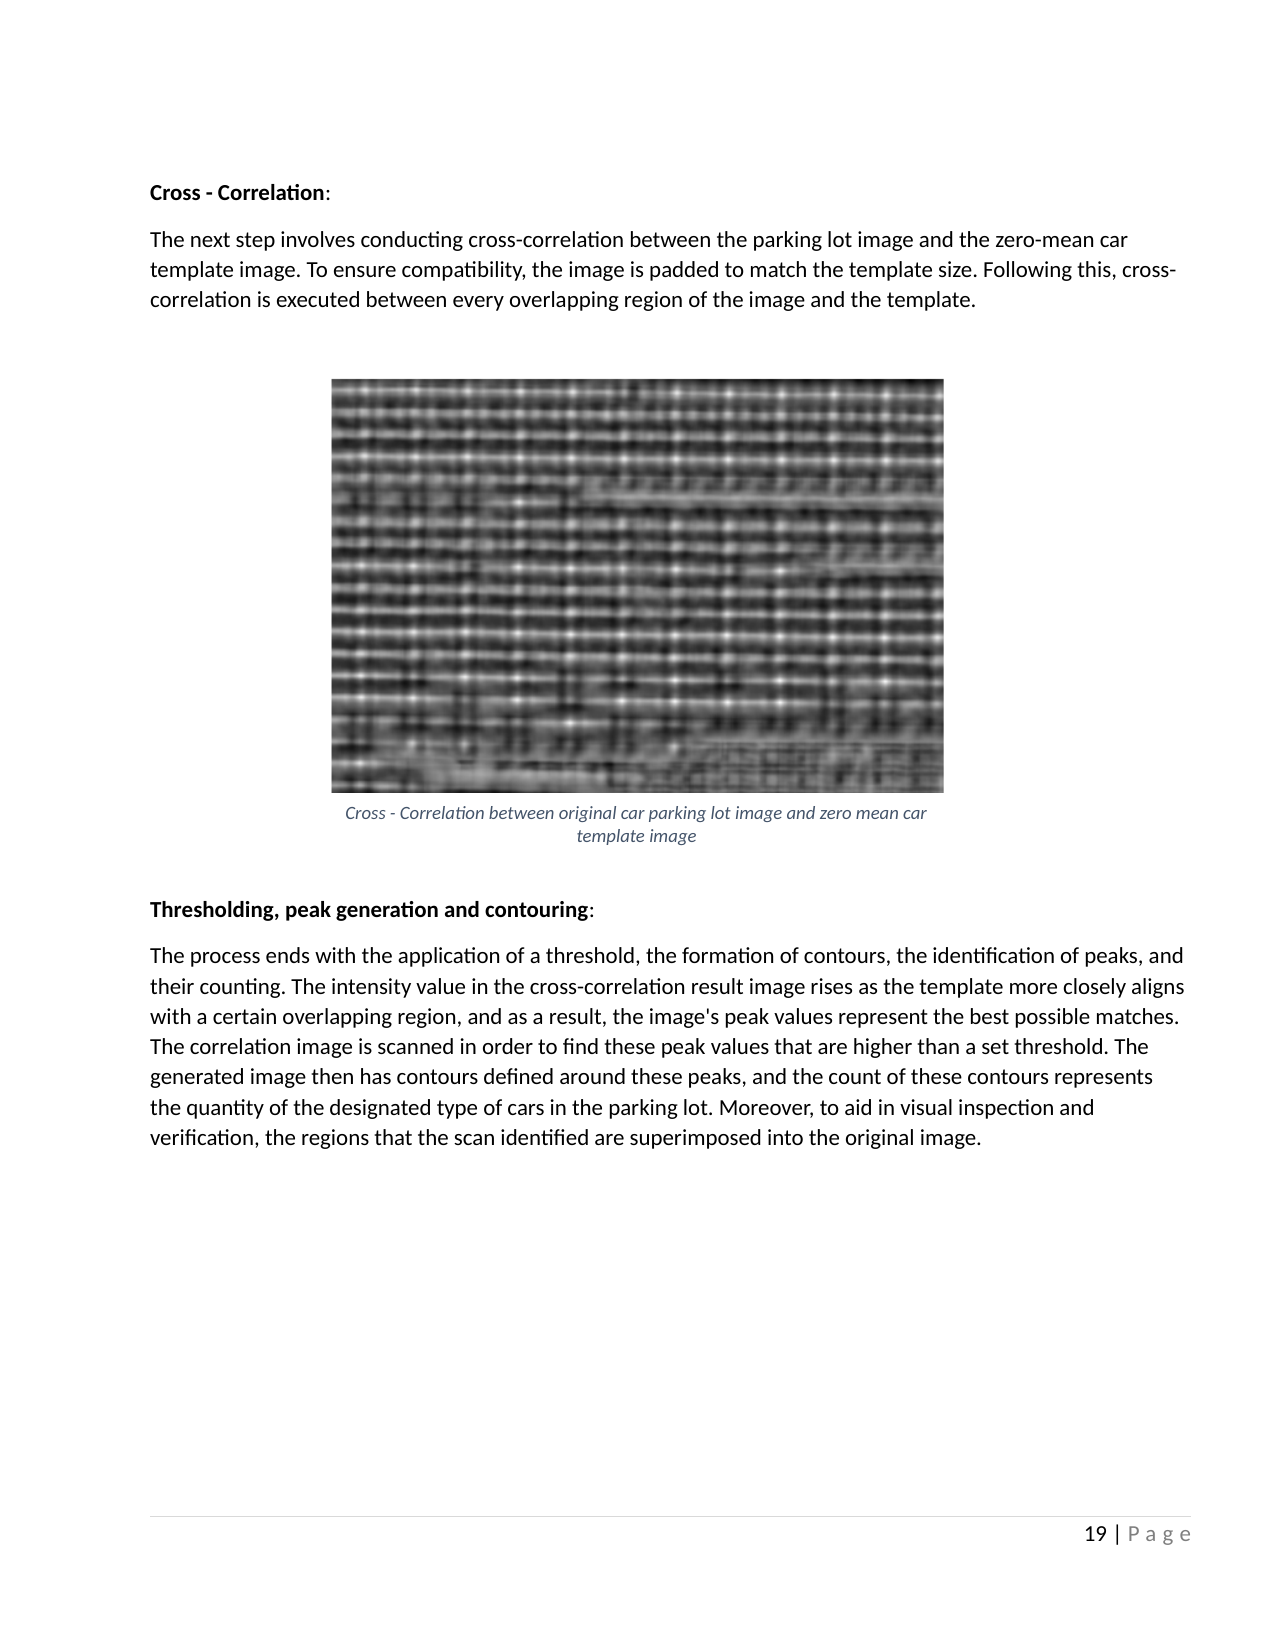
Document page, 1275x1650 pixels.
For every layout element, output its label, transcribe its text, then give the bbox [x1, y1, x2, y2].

text The process ends with the application of a threshold, the formation of contours, the identification of peaks, and their counting. The intensity value in the cross-correlation result image rises as the template more closely aligns with a certain overlapping region, and as a result, the image's peak values represent the best possible matches. The correlation image is scanned in order to find these peak values that are higher than a set threshold. The generated image then has contours defined around these peaks, and the count of these contours represents the quantity of the designated type of cars in the parking lot. Moreover, to aid in visual inspection and verification, the regions that the scan identified are superimposed into the original image. [150, 942, 1191, 1151]
picture [331, 378, 944, 793]
text The next step involves conducting cross-correlation between the parking lot image and the zero-mean car template image. To ensure compatibility, the image is padded to match the template size. Following this, cross-correlation is executed between every overlapping region of the image and the template. [150, 225, 1191, 313]
text Thresholding, peak generation and contouring: [150, 895, 1191, 923]
text Cross - Correlation: [150, 178, 1191, 206]
